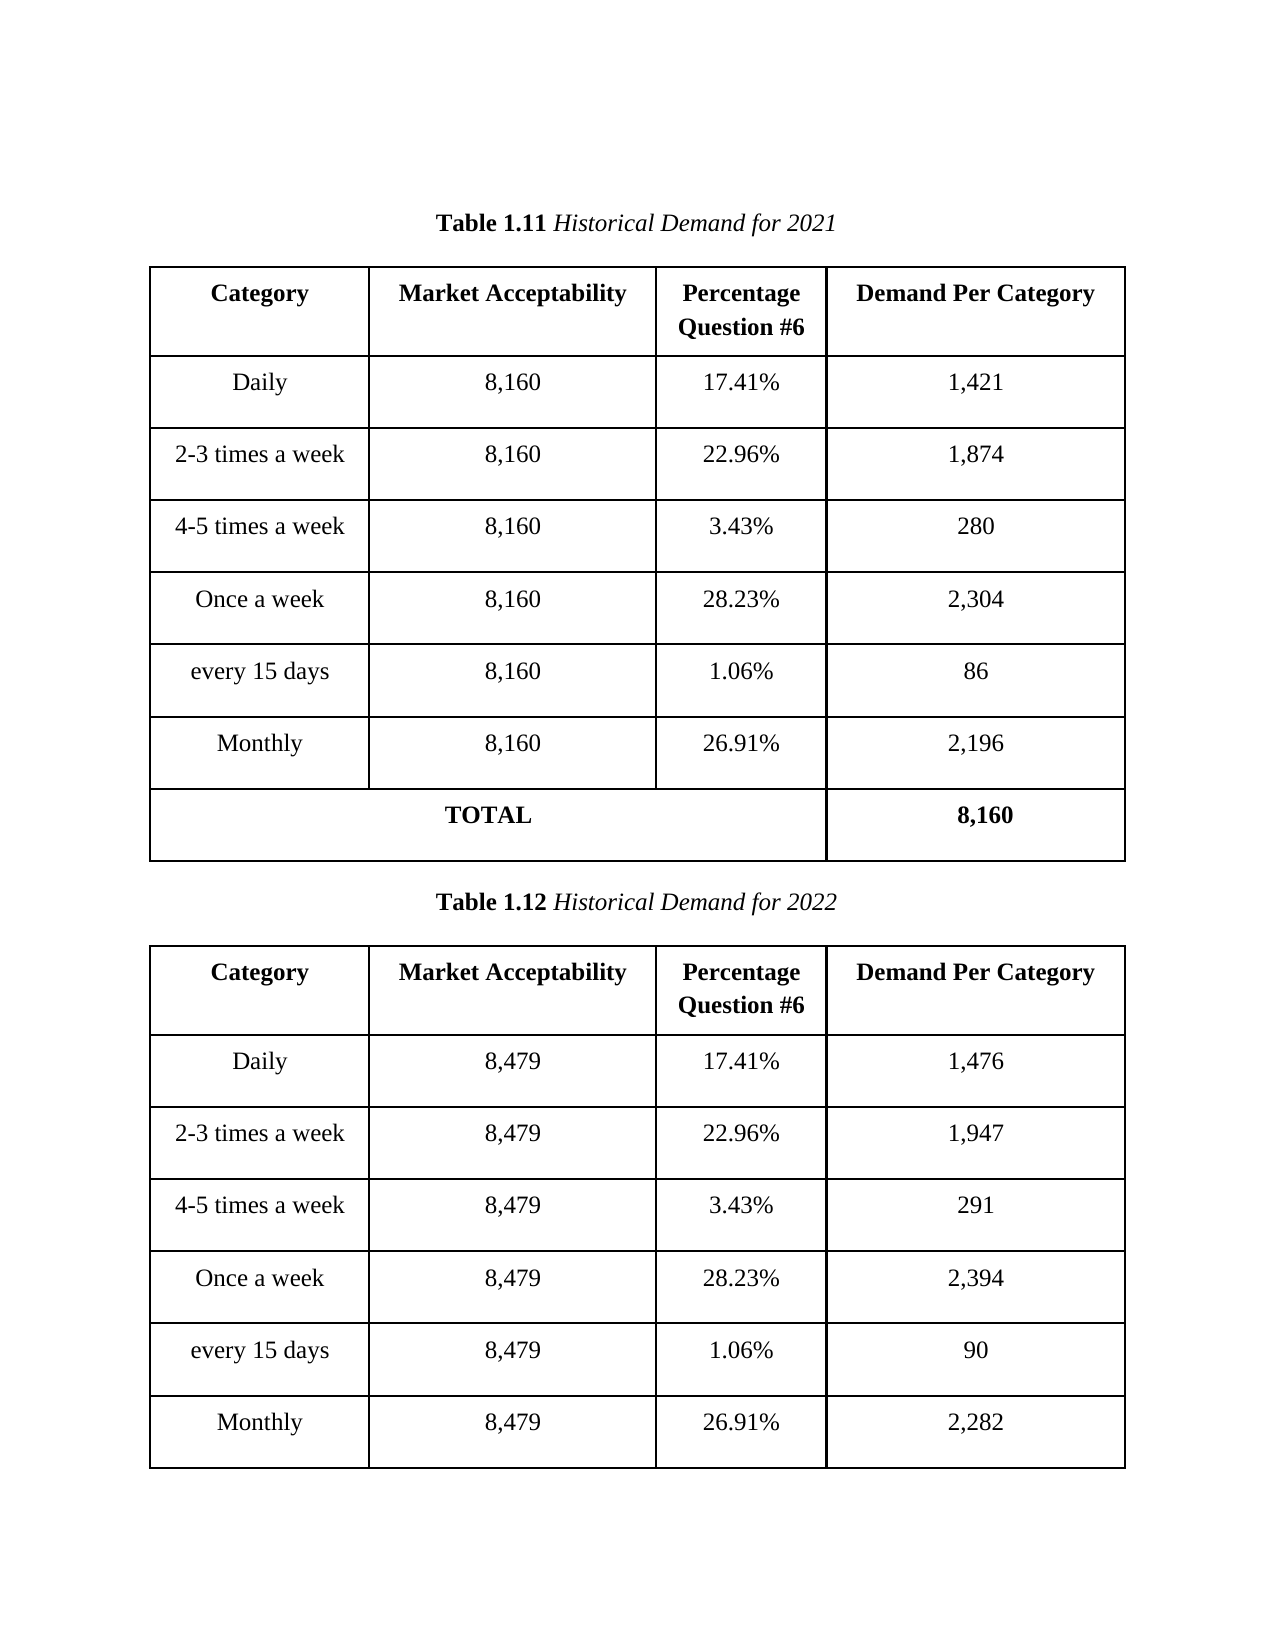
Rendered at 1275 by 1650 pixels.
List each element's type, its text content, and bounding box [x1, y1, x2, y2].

table_cell 2-3 times a week [151, 1108, 368, 1178]
text Table 1.11 Historical Demand for 2021 [150, 208, 1125, 237]
table_cell 28.23% [657, 1252, 825, 1322]
table_cell TOTAL [151, 790, 825, 860]
table_cell 28.23% [657, 573, 825, 643]
table_cell 4-5 times a week [151, 1180, 368, 1250]
table_cell 2-3 times a week [151, 429, 368, 499]
text Table 1.12 Historical Demand for 2022 [150, 887, 1125, 916]
table_cell 2,196 [828, 718, 1124, 788]
table_cell Once a week [151, 1252, 368, 1322]
table_header Market Acceptability [370, 268, 655, 354]
table_header Category [151, 268, 368, 354]
table_header Market Acceptability [370, 947, 655, 1033]
table_cell 22.96% [657, 1108, 825, 1178]
table_cell 26.91% [657, 1397, 825, 1467]
table_cell every 15 days [151, 645, 368, 716]
table_cell 8,479 [370, 1324, 655, 1394]
table_cell 1,947 [828, 1108, 1124, 1178]
table_cell Once a week [151, 573, 368, 643]
table_header Percentage Question #6 [657, 947, 825, 1033]
table_cell every 15 days [151, 1324, 368, 1394]
table_header Percentage Question #6 [657, 268, 825, 354]
table_cell 8,160 [370, 573, 655, 643]
table_cell 86 [828, 645, 1124, 716]
table_cell 90 [828, 1324, 1124, 1394]
table_header Category [151, 947, 368, 1033]
table_cell 17.41% [657, 1036, 825, 1106]
table_header Demand Per Category [828, 268, 1124, 354]
table_cell 26.91% [657, 718, 825, 788]
table_cell 8,160 [370, 645, 655, 716]
table_cell Monthly [151, 1397, 368, 1467]
table_cell 22.96% [657, 429, 825, 499]
table_cell 8,160 [370, 429, 655, 499]
table_cell 1.06% [657, 1324, 825, 1394]
table_cell 8,479 [370, 1180, 655, 1250]
table_cell 2,282 [828, 1397, 1124, 1467]
table_cell 1,421 [828, 357, 1124, 427]
table_cell 280 [828, 501, 1124, 571]
table_cell 3.43% [657, 1180, 825, 1250]
table_cell 8,160 [828, 790, 1124, 860]
table_cell 3.43% [657, 501, 825, 571]
table_cell 1,476 [828, 1036, 1124, 1106]
table_cell 2,394 [828, 1252, 1124, 1322]
table_cell Daily [151, 357, 368, 427]
table_cell 17.41% [657, 357, 825, 427]
table_cell 8,160 [370, 718, 655, 788]
table_cell 8,160 [370, 501, 655, 571]
table_cell 8,160 [370, 357, 655, 427]
table_cell 8,479 [370, 1397, 655, 1467]
table_cell 8,479 [370, 1108, 655, 1178]
table_cell Monthly [151, 718, 368, 788]
table_cell 1.06% [657, 645, 825, 716]
table_cell 8,479 [370, 1252, 655, 1322]
table_cell 2,304 [828, 573, 1124, 643]
table_header Demand Per Category [828, 947, 1124, 1033]
table_cell 8,479 [370, 1036, 655, 1106]
table_cell 4-5 times a week [151, 501, 368, 571]
table_cell Daily [151, 1036, 368, 1106]
table_cell 291 [828, 1180, 1124, 1250]
table_cell 1,874 [828, 429, 1124, 499]
